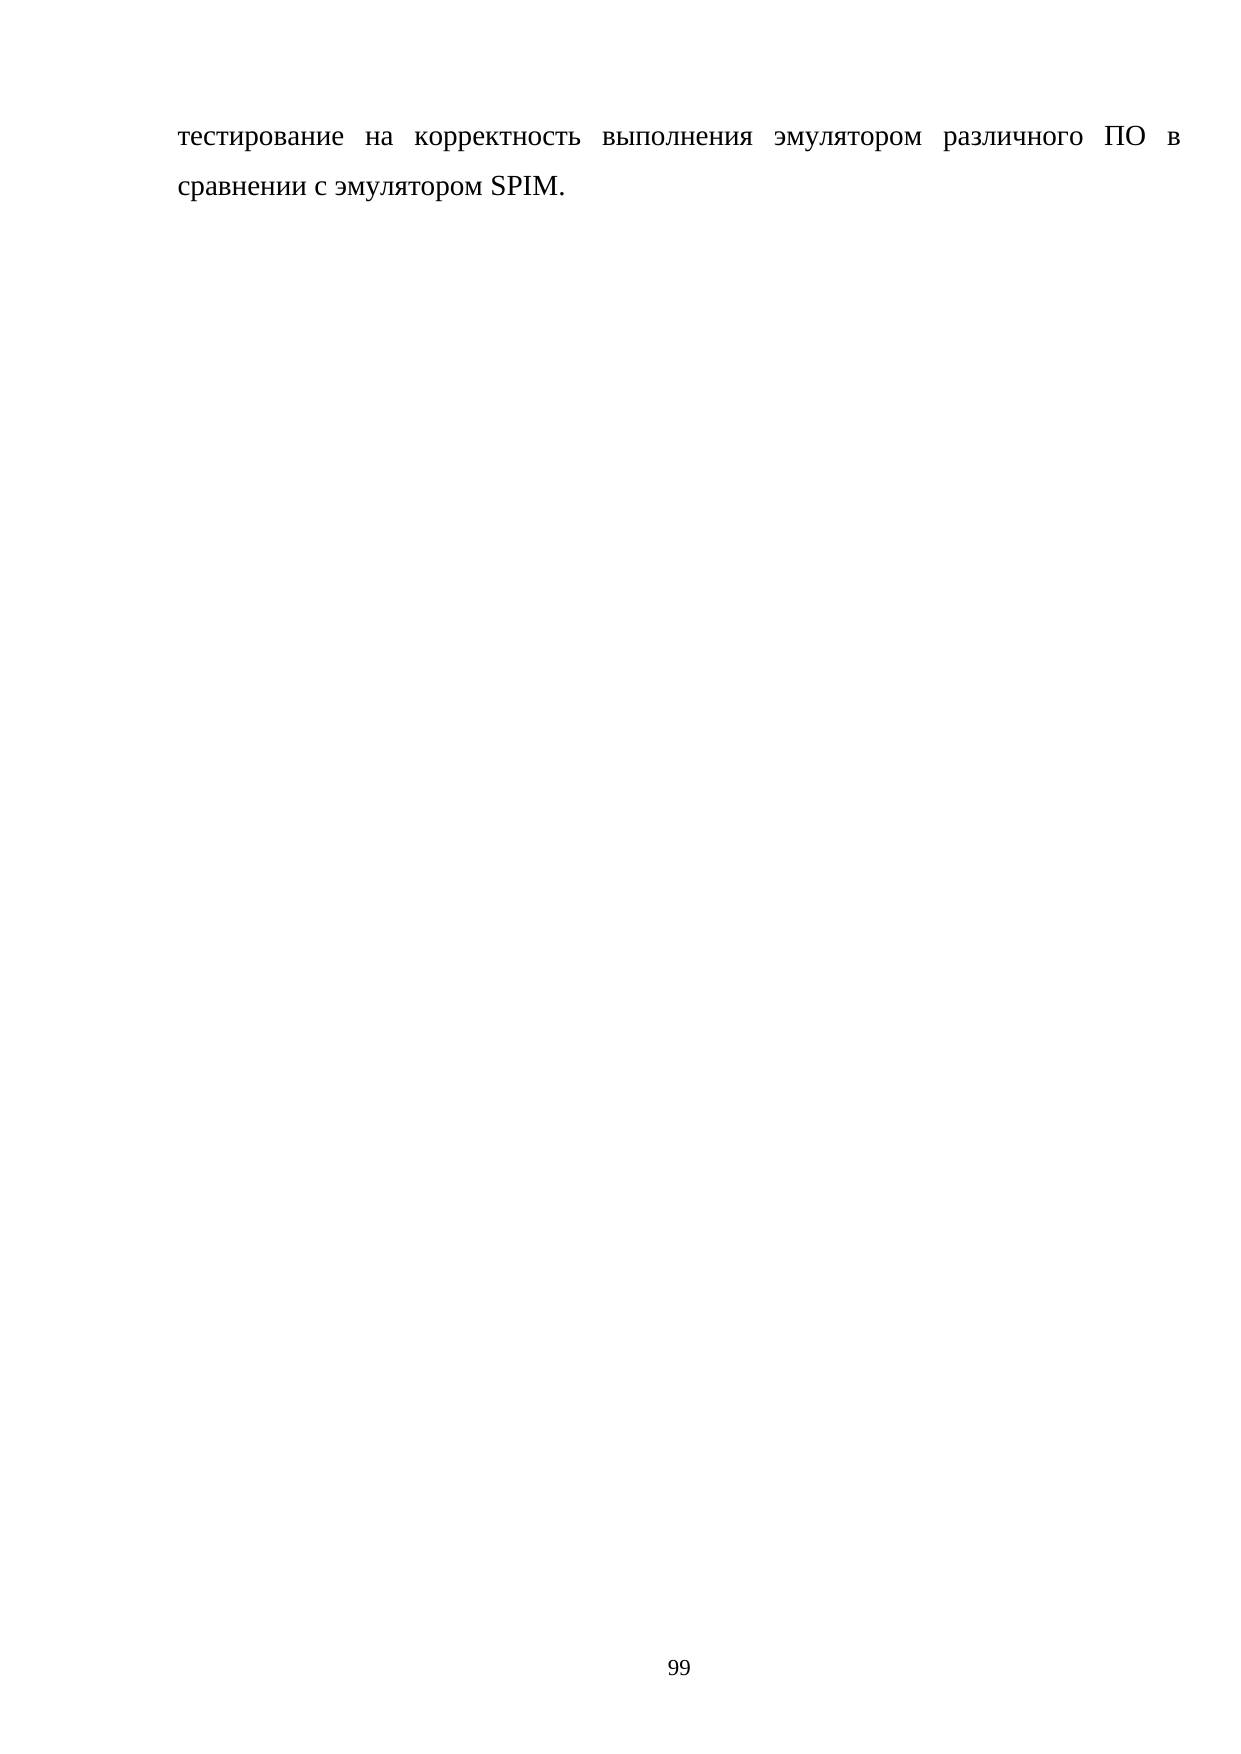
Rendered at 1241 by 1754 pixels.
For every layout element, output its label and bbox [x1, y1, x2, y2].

text [177, 118, 1181, 202]
